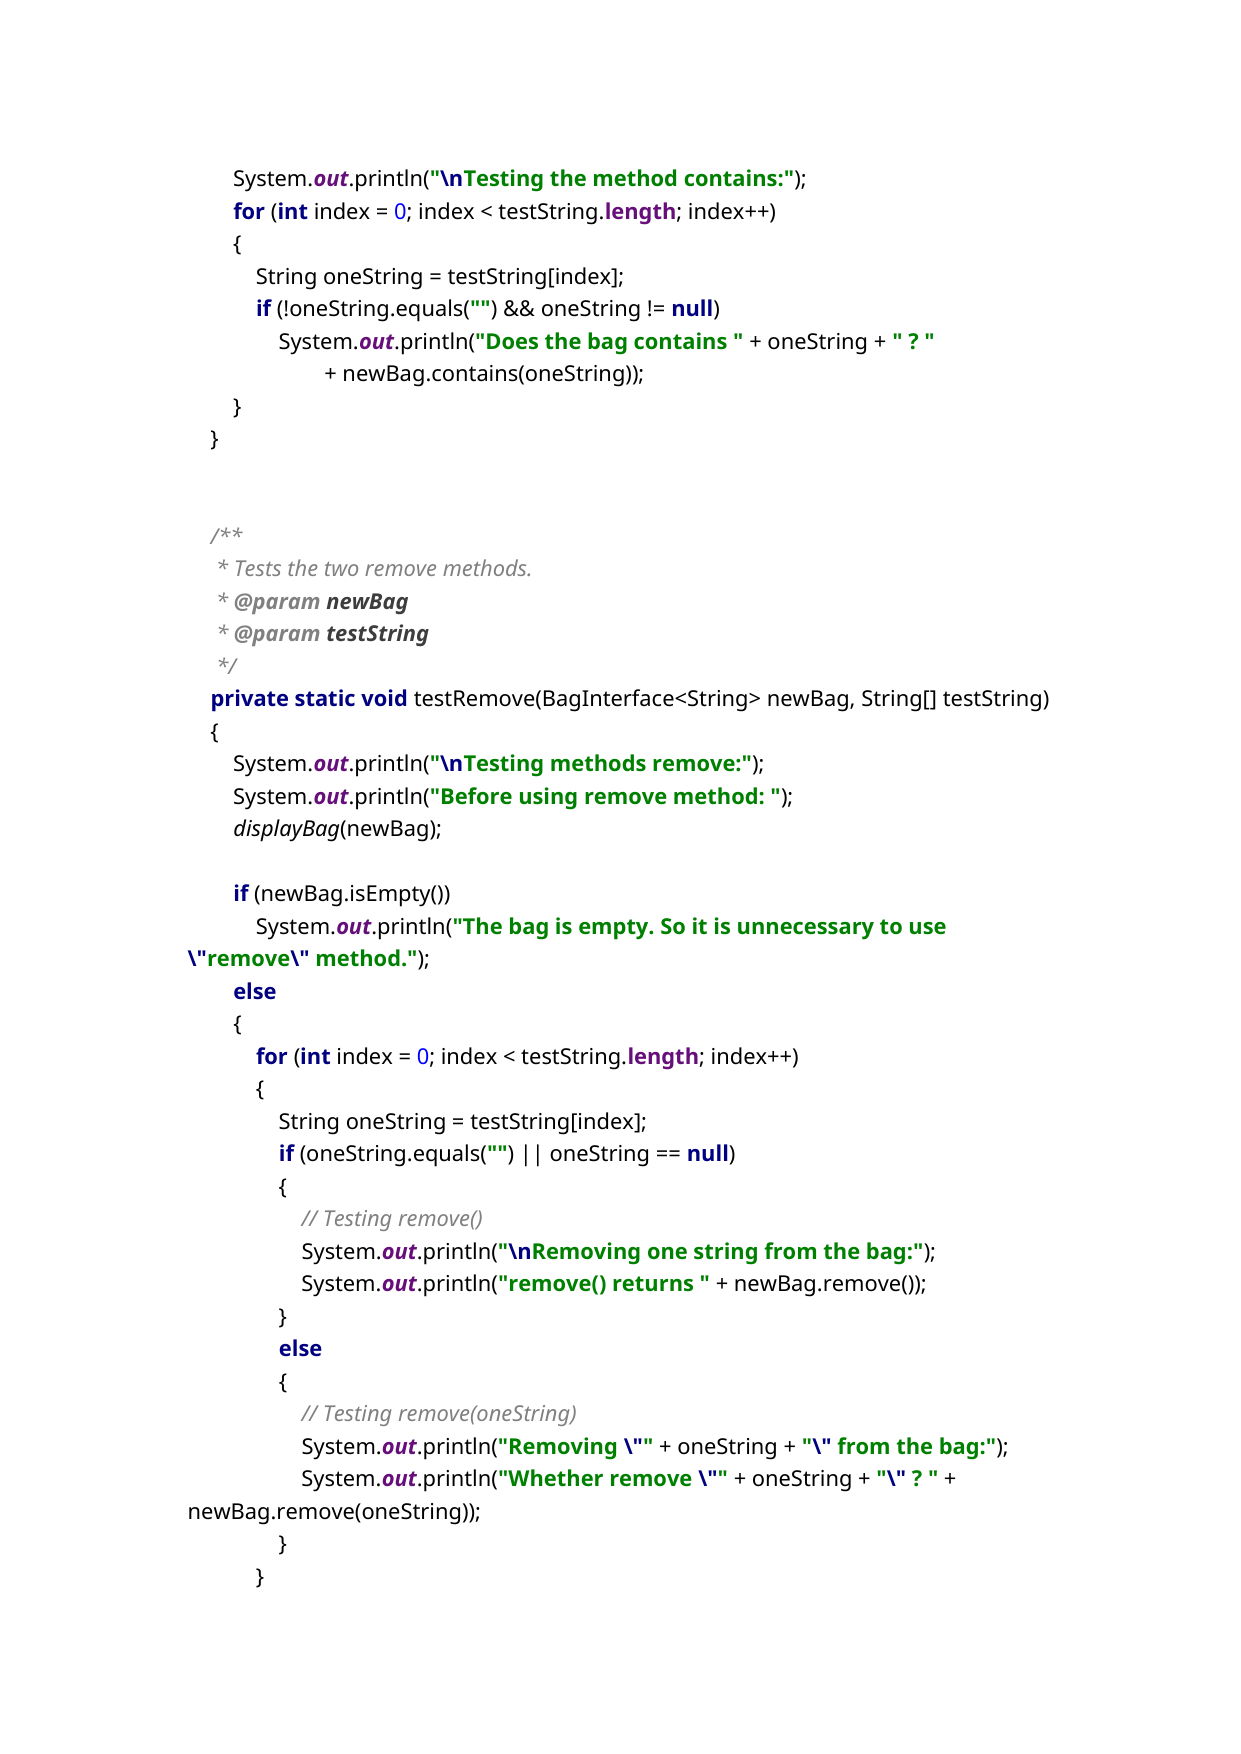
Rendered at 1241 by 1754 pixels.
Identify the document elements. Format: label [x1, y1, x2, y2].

text [187, 162, 1053, 1592]
